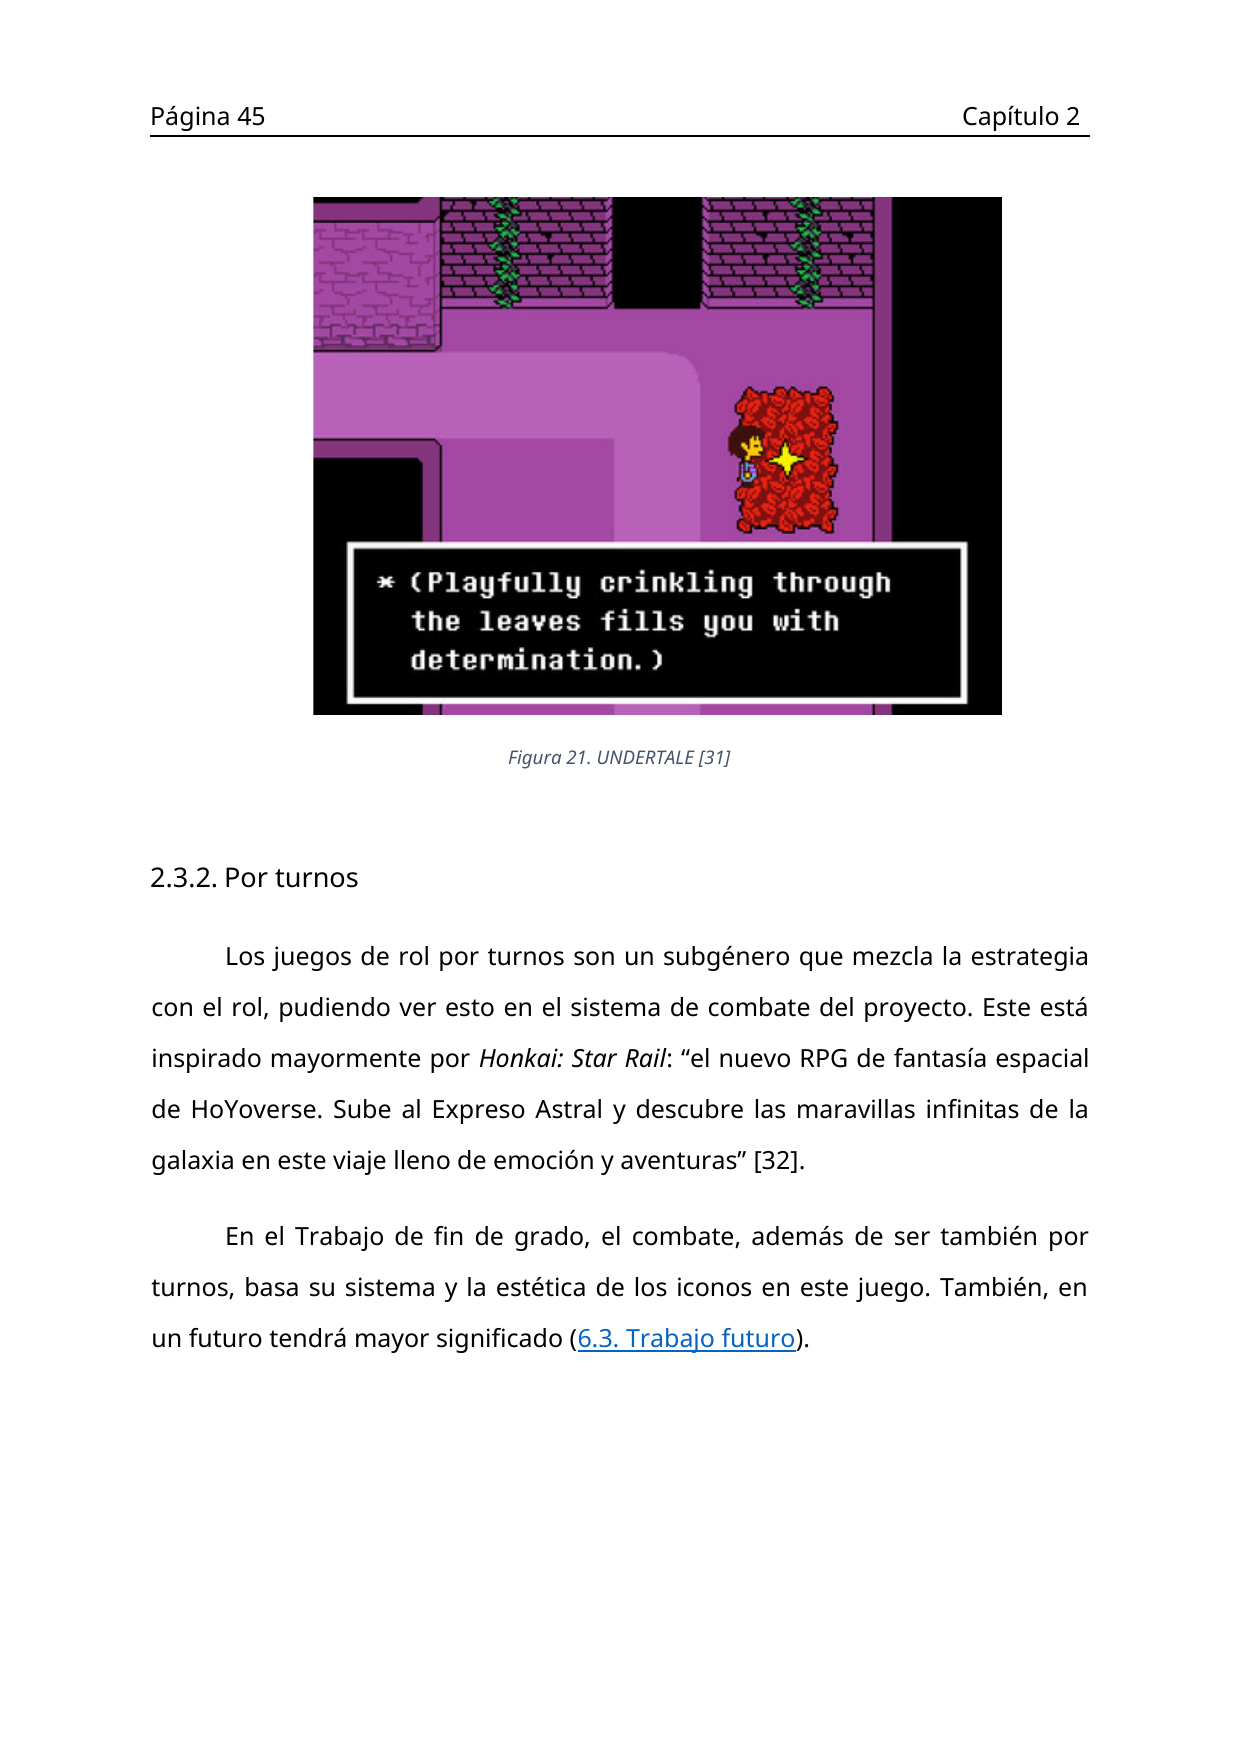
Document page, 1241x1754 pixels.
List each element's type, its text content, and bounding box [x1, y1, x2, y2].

text En el Trabajo de fin de grado, el combate, además de ser también por turnos, basa su sistema y la estética de los iconos en este juego. También, en un futuro tendrá mayor significado (6.3. Trabajo futuro). [151, 1219, 1090, 1355]
text Figura 21. UNDERTALE [150, 744, 1090, 770]
text Los juegos de rol por turnos son un subgénero que mezcla la estrategia con el rol, pudiendo ver esto en el sistema de combate del proyecto. Este está inspirado mayormente por Honkai: Star Rail: “el nuevo RPG de fantasía espacial de HoYoverse. Sube al Expreso Astral y descubre las maravillas infinitas de la galaxia en este viaje lleno de emoción y aventuras” . [151, 939, 1090, 1177]
picture [313, 197, 1002, 715]
subtitle Por turnos [150, 858, 1090, 895]
